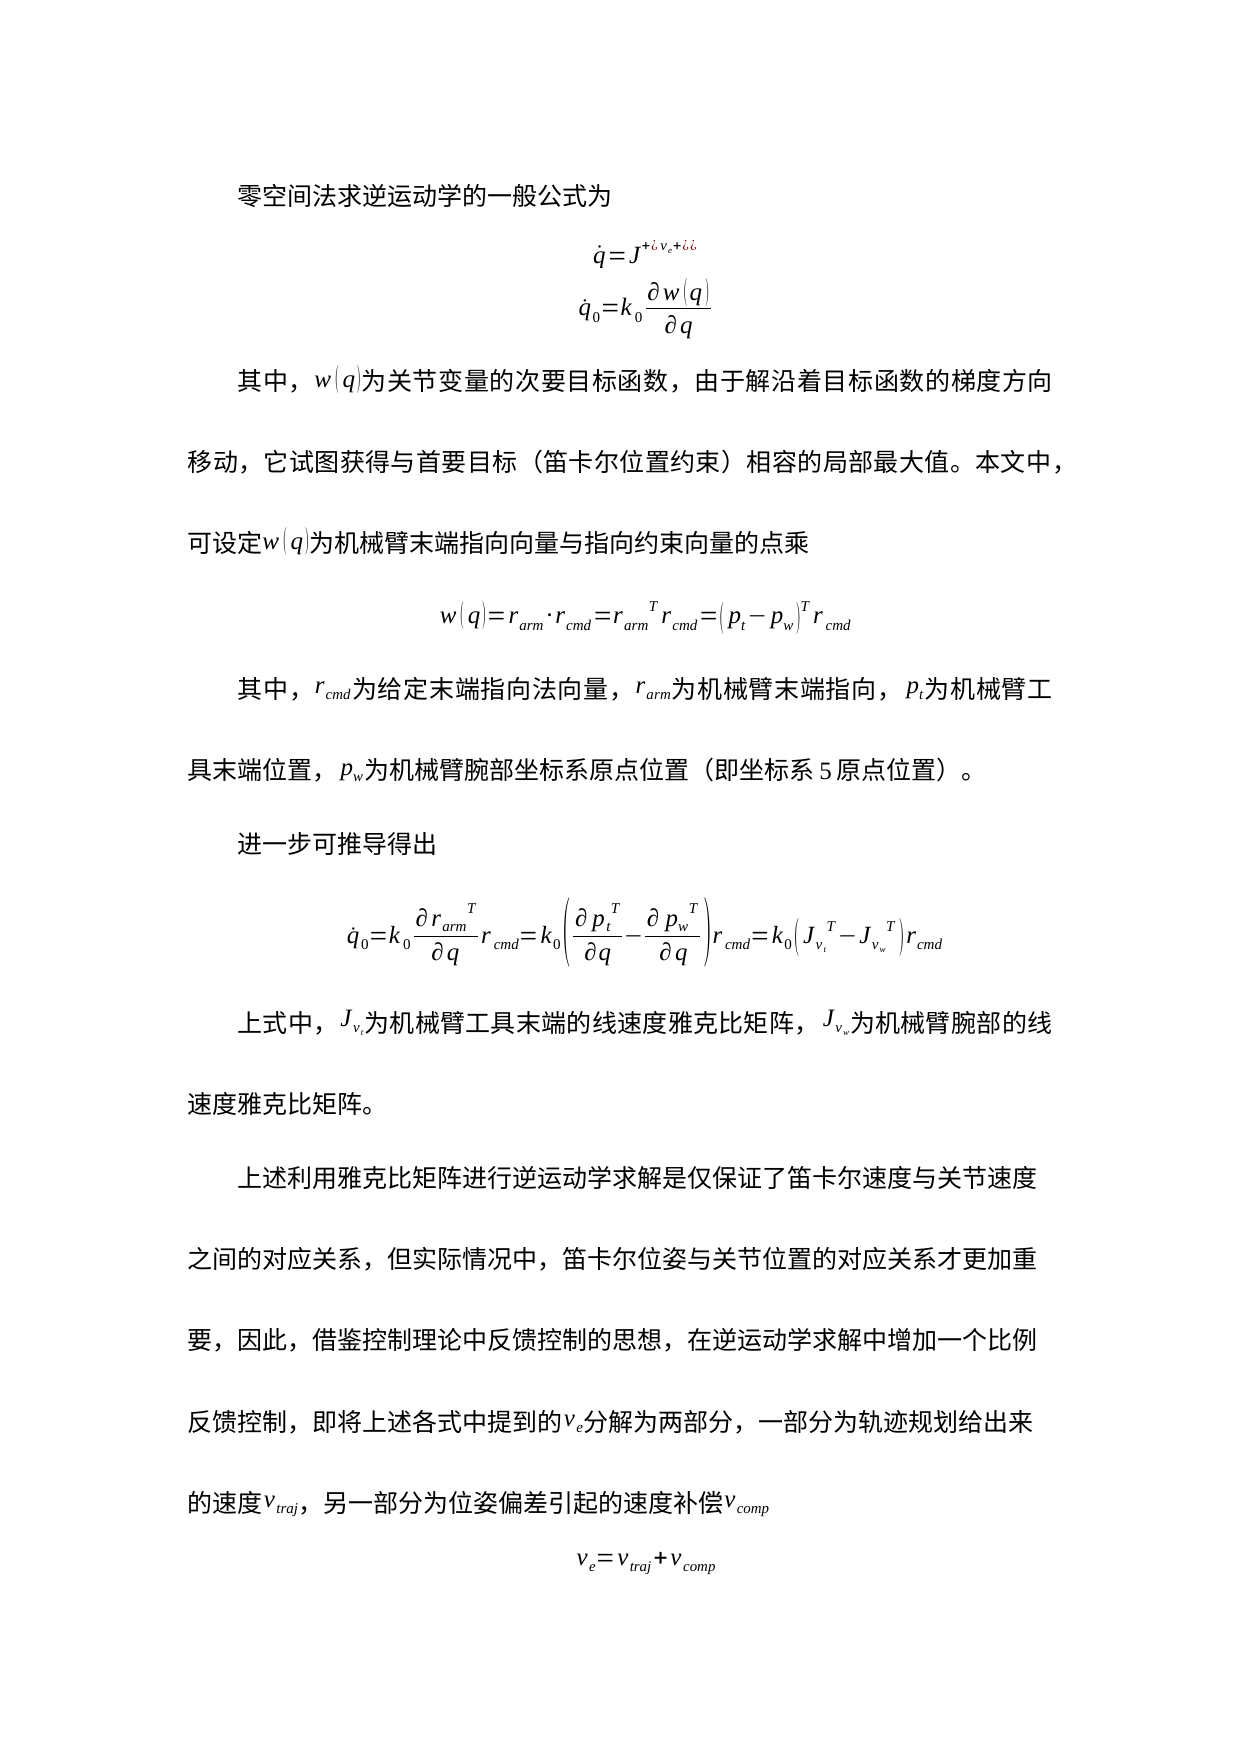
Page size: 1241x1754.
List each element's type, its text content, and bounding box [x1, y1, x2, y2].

text 进一步可推导得出 [187, 810, 1053, 875]
text 上述利用雅克比矩阵进行逆运动学求解是仅保证了笛卡尔速度与关节速度之间的对应关系，但实际情况中，笛卡尔位姿与关节位置的对应关系才更加重要，因此，借鉴控制理论中反馈控制的思想，在逆运动学求解中增加一个比例反馈控制，即将上述各式中提到的分解为两部分，一部分为轨迹规划给出来的速度，另一部分为位姿偏差引起的速度补偿 [187, 1144, 1053, 1534]
text 其中，为关节变量的次要目标函数，由于解沿着目标函数的梯度方向移动，它试图获得与首要目标（笛卡尔位置约束）相容的局部最大值。本文中，可设定为机械臂末端指向向量与指向约束向量的点乘 [187, 347, 1053, 574]
text 其中，为给定末端指向法向量，为机械臂末端指向，为机械臂工具末端位置，为机械臂腕部坐标系原点位置（即坐标系5原点位置）。 [187, 655, 1053, 801]
text 上式中，为机械臂工具末端的线速度雅克比矩阵，为机械臂腕部的线速度雅克比矩阵。 [187, 989, 1053, 1135]
text 零空间法求逆运动学的一般公式为 [187, 162, 1053, 227]
